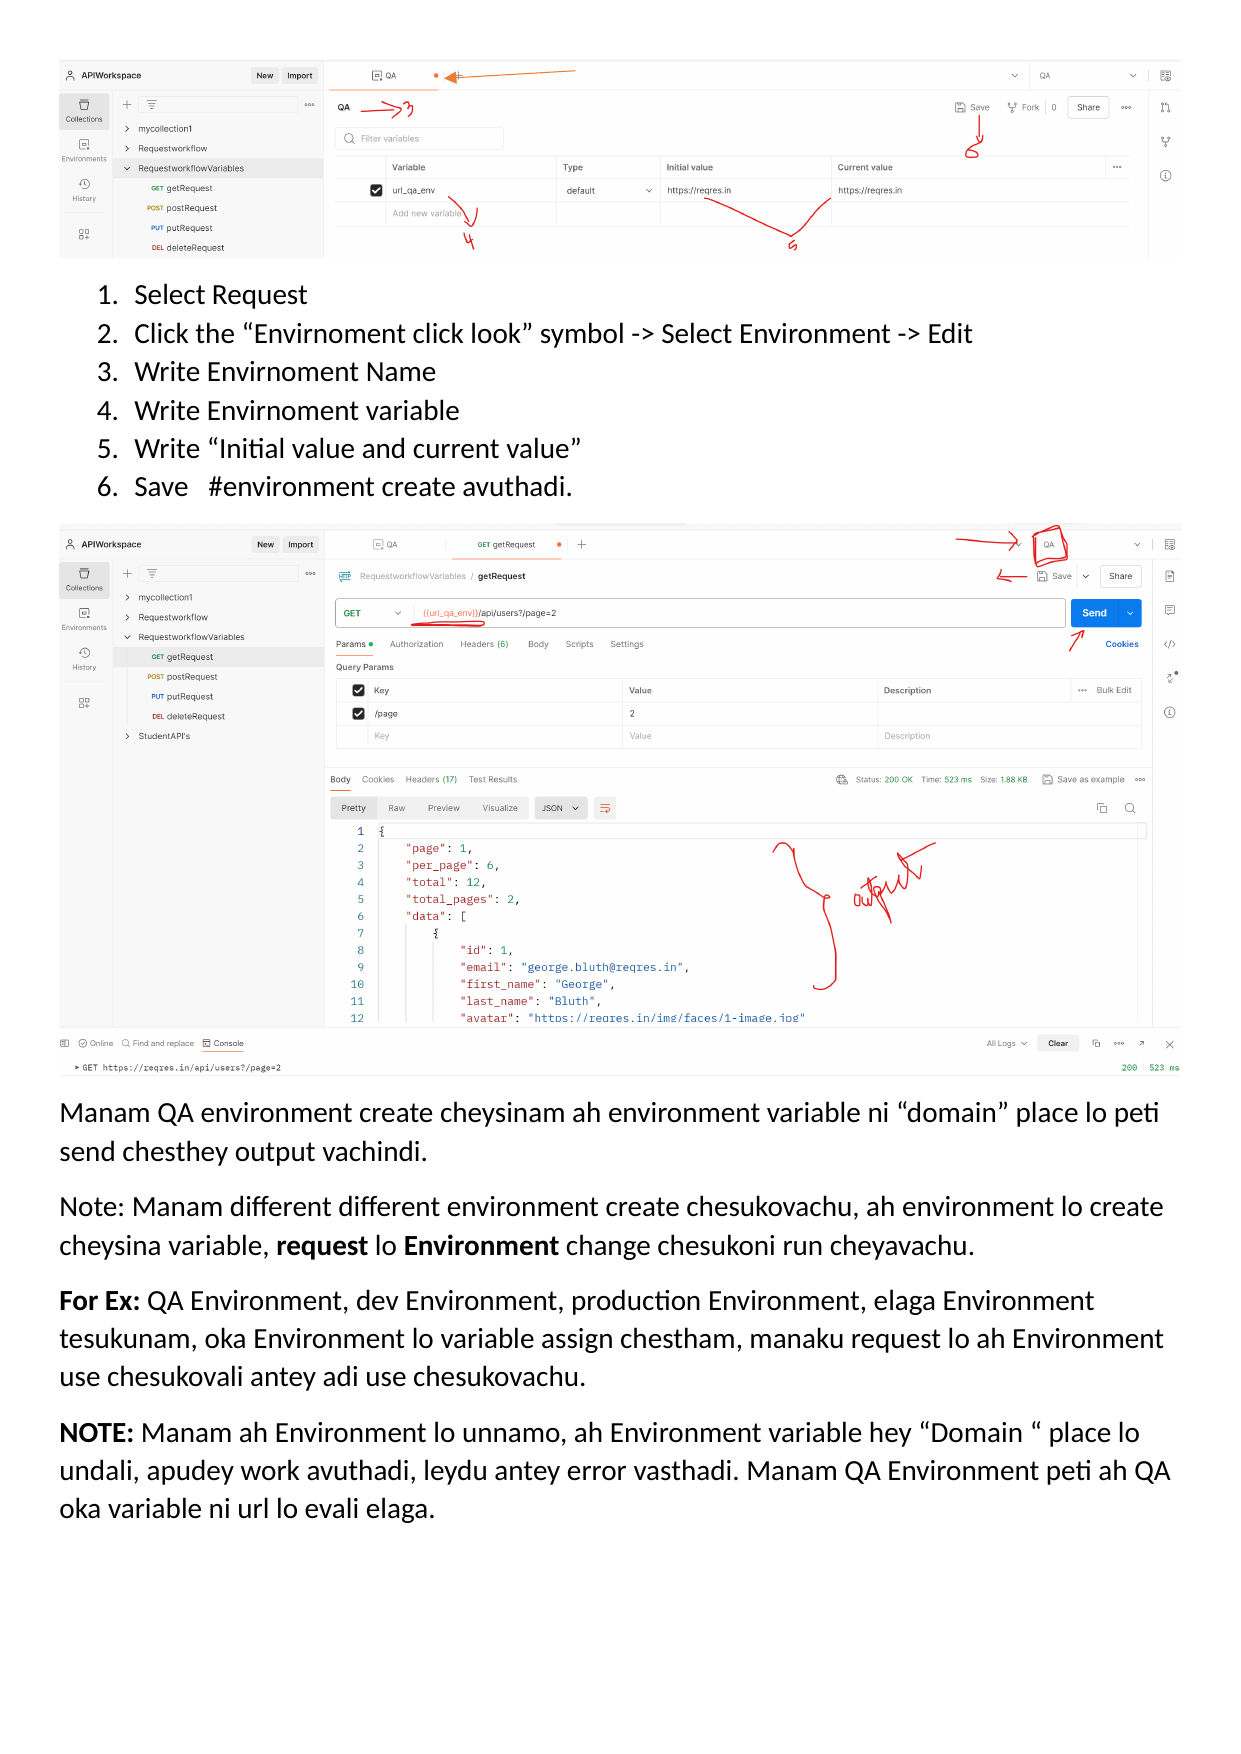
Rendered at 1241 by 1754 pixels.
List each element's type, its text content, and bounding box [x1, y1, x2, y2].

list Select Request [97, 276, 1181, 312]
list Write “Initial value and current value” [97, 430, 1181, 466]
text NOTE: Manam ah Environment lo unnamo, ah Environment variable hey “Domain “ place lo undali, apudey work avuthadi, leydu antey error vasthadi. Manam QA Environment peti ah QA oka variable ni url lo evali elaga. [59, 1414, 1181, 1526]
picture [59, 59, 1182, 258]
list Write Envirnoment variable [97, 392, 1181, 427]
text For Ex: QA Environment, dev Environment, production Environment, elaga Environment tesukunam, oka Environment lo variable assign chestham, manaku request lo ah Environment use chesukovali antey adi use chesukovachu. [59, 1282, 1181, 1394]
picture [59, 523, 1182, 1076]
text Manam QA environment create cheysinam ah environment variable ni “domain” place lo peti send chesthey output vachindi. [59, 1094, 1181, 1169]
text Note: Manam different different environment create chesukovachu, ah environment lo create cheysina variable, request lo Environment change chesukoni run cheyavachu. [59, 1188, 1181, 1262]
list Save #environment create avuthadi. [97, 468, 1181, 504]
list Write Envirnoment Name [97, 353, 1181, 389]
list Click the “Envirnoment click look” symbol -> Select Environment -> Edit [97, 315, 1181, 350]
